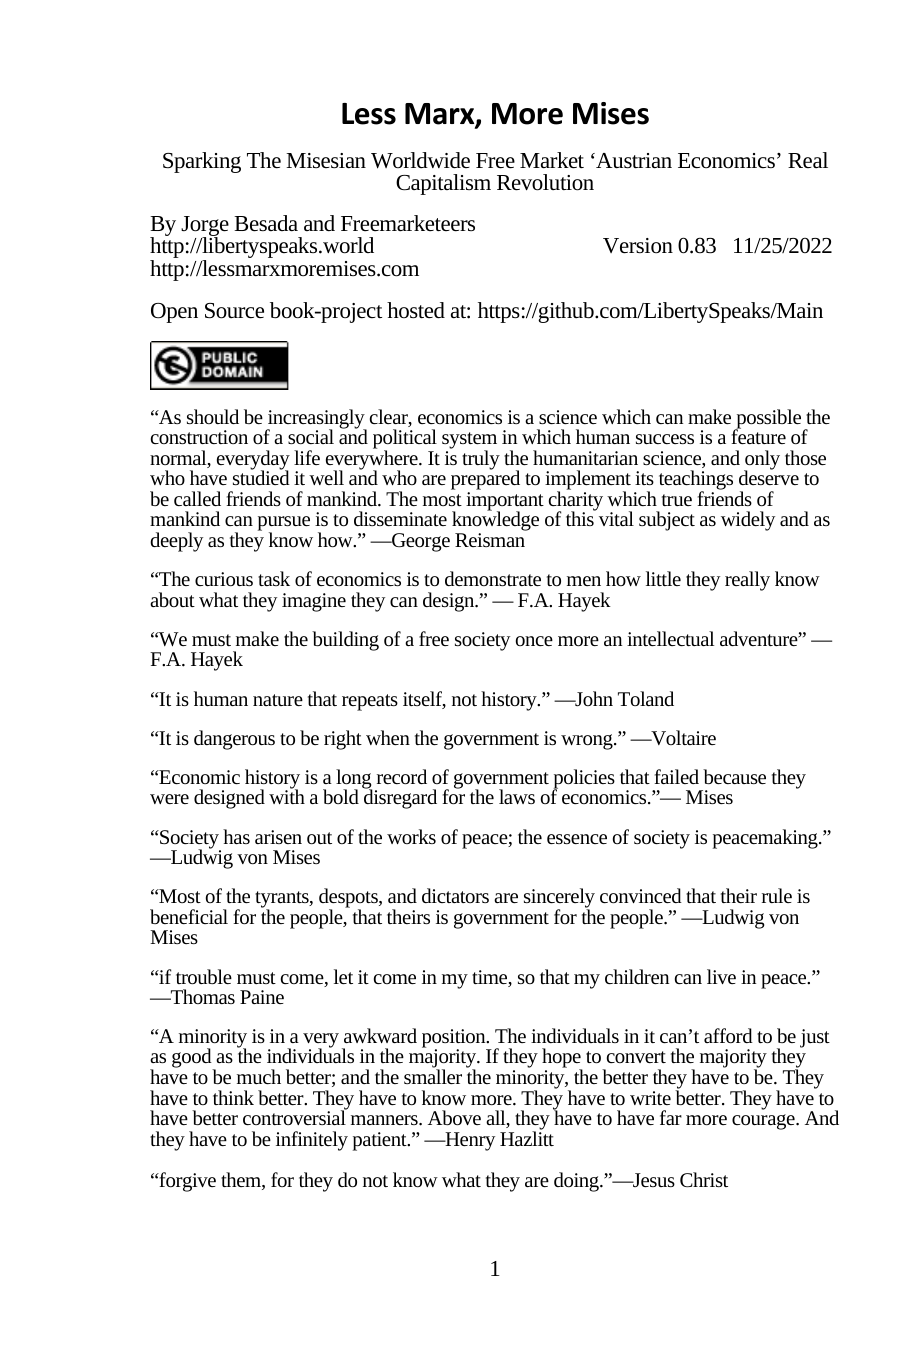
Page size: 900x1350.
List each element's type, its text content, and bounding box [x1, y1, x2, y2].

text By Jorge Besada and Freemarketeers http://libertyspeaks.world Version 0.83 11/25/2022 http://lessmarxmoremises.com [150, 214, 840, 281]
text “As should be increasingly clear, economics is a science which can make possible the construction of a social and political system in which human success is a feature of normal, everyday life everywhere. It is truly the humanitarian science, and only those who have studied it well and who are prepared to implement its teachings deserve to be called friends of mankind. The most important charity which true friends of mankind can pursue is to disseminate knowledge of this vital subject as widely and as deeply as they know how.” —George Reisman [150, 408, 840, 552]
text “Society has arisen out of the works of peace; the essence of society is peacemaking.” —Ludwig von Mises [150, 828, 840, 869]
text “A minority is in a very awkward position. The individuals in it can’t afford to be just as good as the individuals in the majority. If they hope to convert the majority they have to be much better; and the smaller the minority, the better they have to be. They have to think better. They have to know more. They have to write better. They have to have better controversial manners. Above all, they have to have far more courage. And they have to be infinitely patient.” —Henry Hazlitt “forgive them, for they do not know what they are doing.”—Jesus Christ [150, 1028, 840, 1192]
text “if trouble must come, let it come in my time, so that my children can live in peace.” —Thomas Paine [150, 968, 840, 1009]
text “The curious task of economics is to demonstrate to men how little they really know about what they imagine they can design.” — F.A. Hayek [150, 571, 840, 612]
text “It is dangerous to be right when the government is wrong.” —Voltaire [150, 729, 840, 749]
subtitle Less Marx, More Mises [150, 95, 840, 132]
text “Economic history is a long record of government policies that failed because they were designed with a bold disregard for the laws of economics.”— Mises [150, 768, 840, 809]
text “Most of the tyrants, despots, and dictators are sincerely convinced that their rule is beneficial for the people, that theirs is government for the people.” —Ludwig von Mises [150, 888, 840, 949]
text Sparking The Misesian Worldwide Free Market ‘Austrian Economics’ Real Capitalism Revolution [150, 150, 840, 195]
text “It is human nature that repeats itself, not history.” —John Toland [150, 690, 840, 710]
picture [150, 341, 289, 390]
text Open Source book-project hosted at: https://github.com/LibertySpeaks/Main [150, 300, 840, 389]
text “We must make the building of a free society once more an intellectual adventure” — F.A. Hayek [150, 630, 840, 671]
